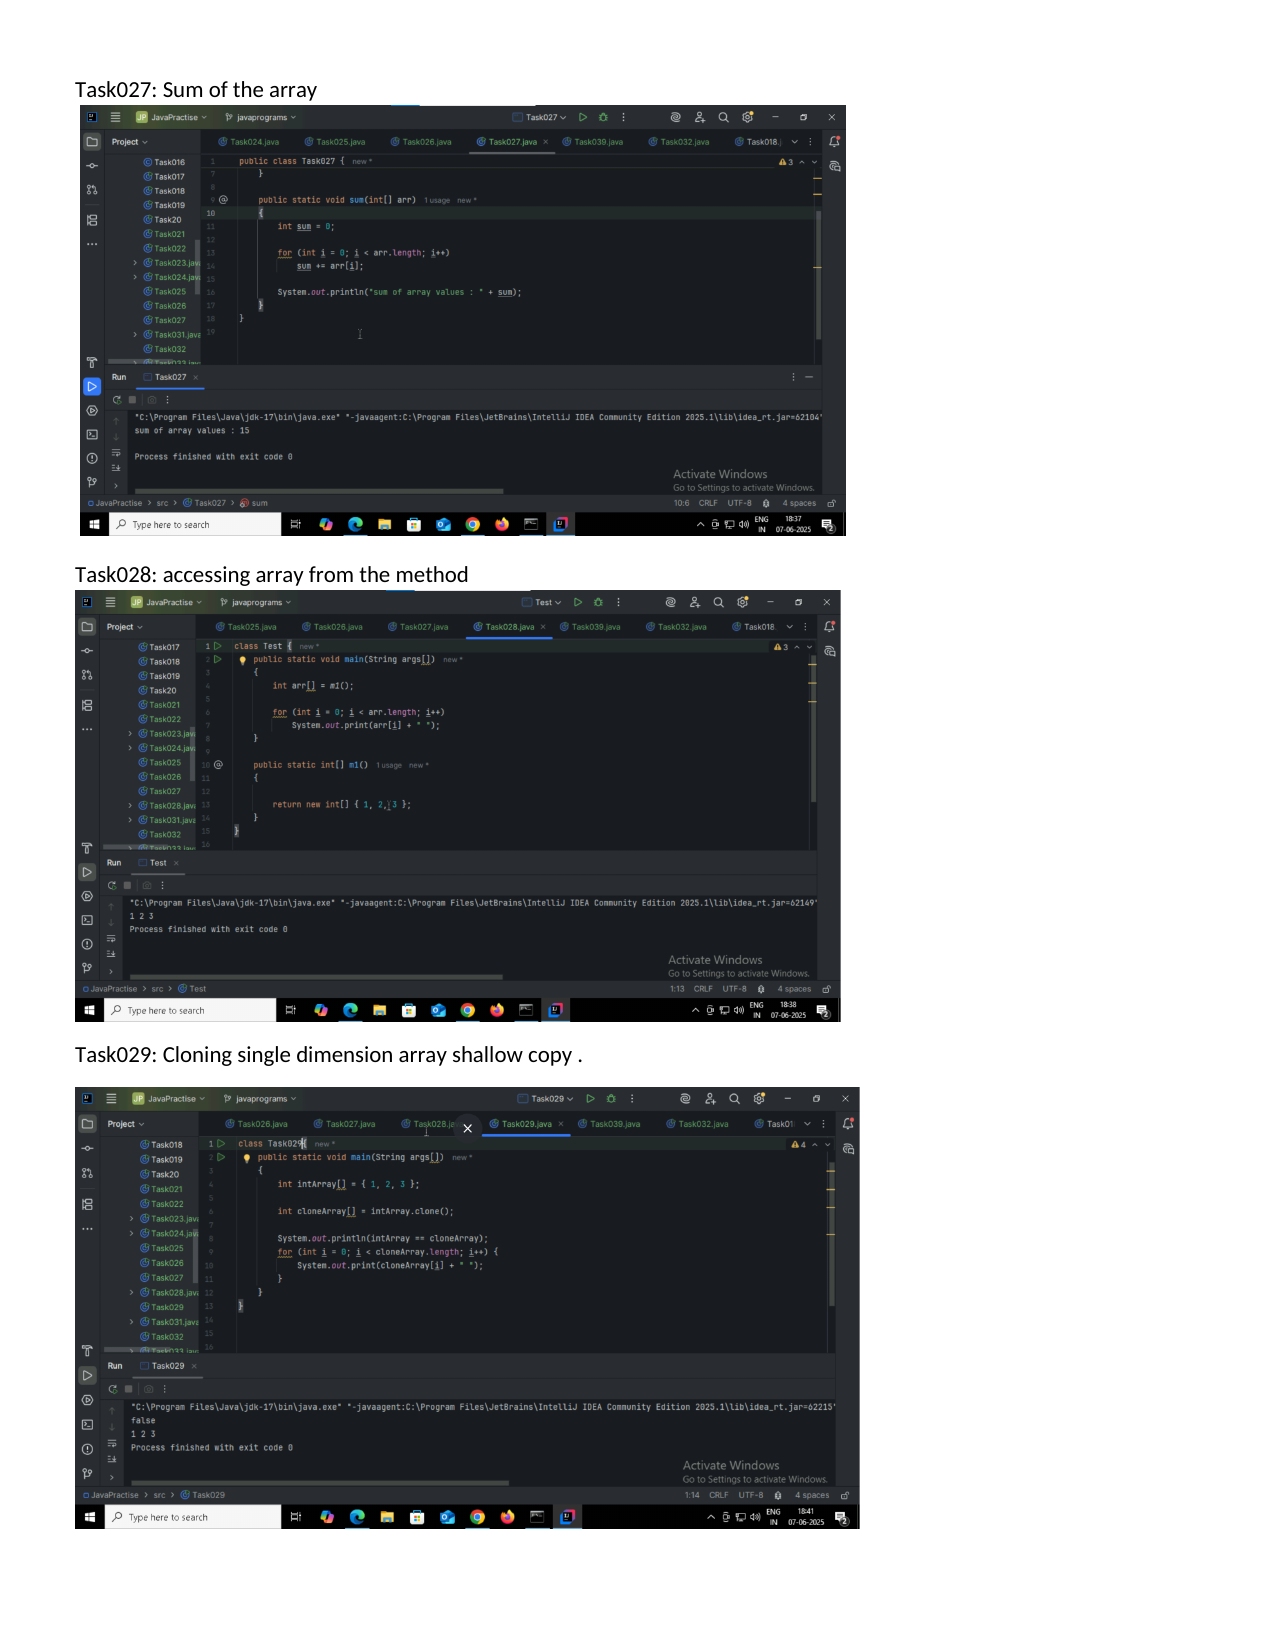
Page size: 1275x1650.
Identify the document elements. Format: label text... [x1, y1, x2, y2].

text Task029: Cloning single dimension array shallow copy . [75, 1040, 1200, 1068]
picture [75, 1087, 860, 1529]
picture [80, 105, 846, 536]
picture [75, 590, 841, 1022]
